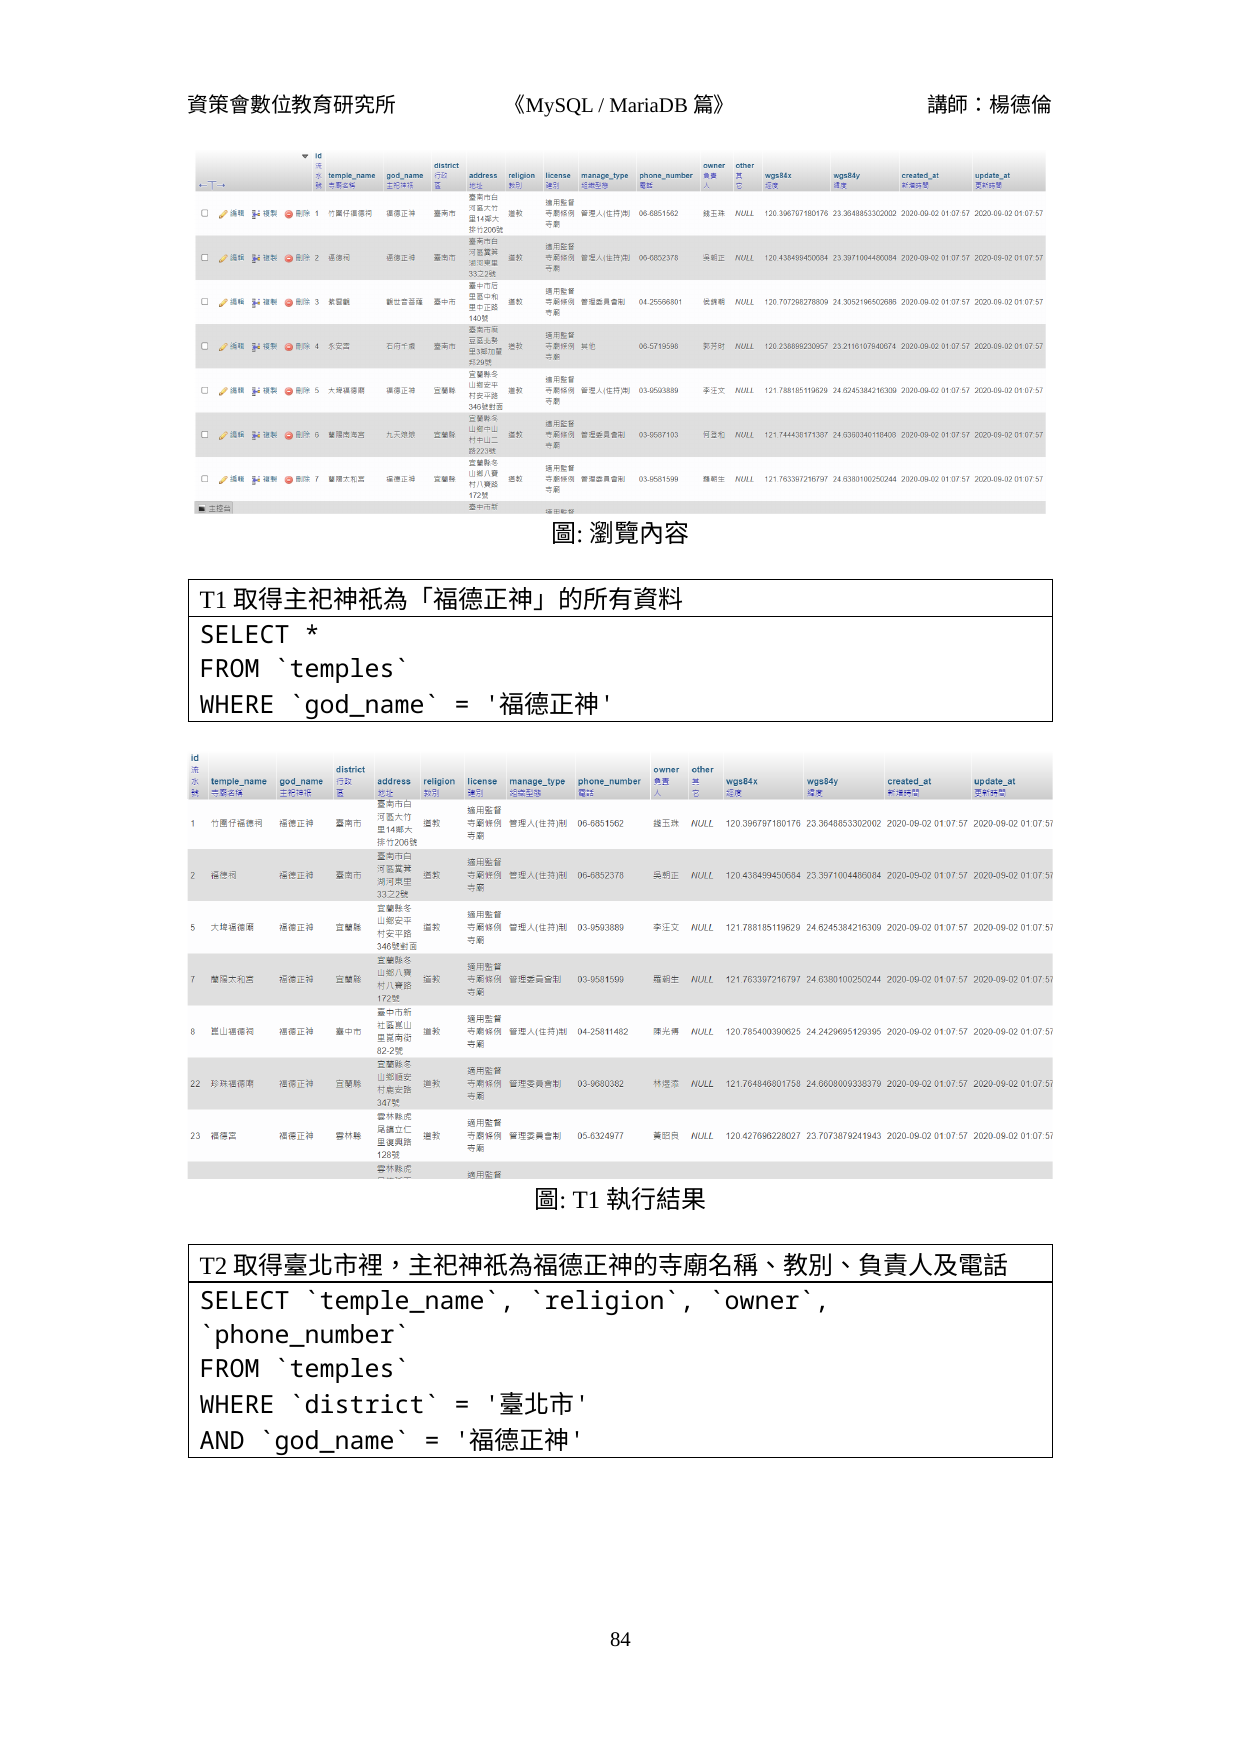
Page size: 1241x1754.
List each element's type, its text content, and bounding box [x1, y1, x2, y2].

picture [187, 751, 1053, 1179]
text 圖: T1 執行結果 [187, 1179, 1053, 1215]
table_cell SELECT * FROM `temples` WHERE `god_name` = '福德正神' [189, 617, 1052, 721]
table_header T1 取得主祀神祇為「福德正神」的所有資料 [189, 580, 1052, 616]
picture [194, 150, 1046, 514]
table_cell SELECT `temple_name`, `religion`, `owner`, `phone_number` FROM `temples` WHERE `district` = '臺北市' AND `god_name` = '福德正神' [189, 1283, 1052, 1457]
table_header T2 取得臺北市裡，主祀神祇為福德正神的寺廟名稱、教別、負責人及電話 [189, 1245, 1052, 1281]
text 圖: 瀏覽內容 [187, 513, 1053, 550]
